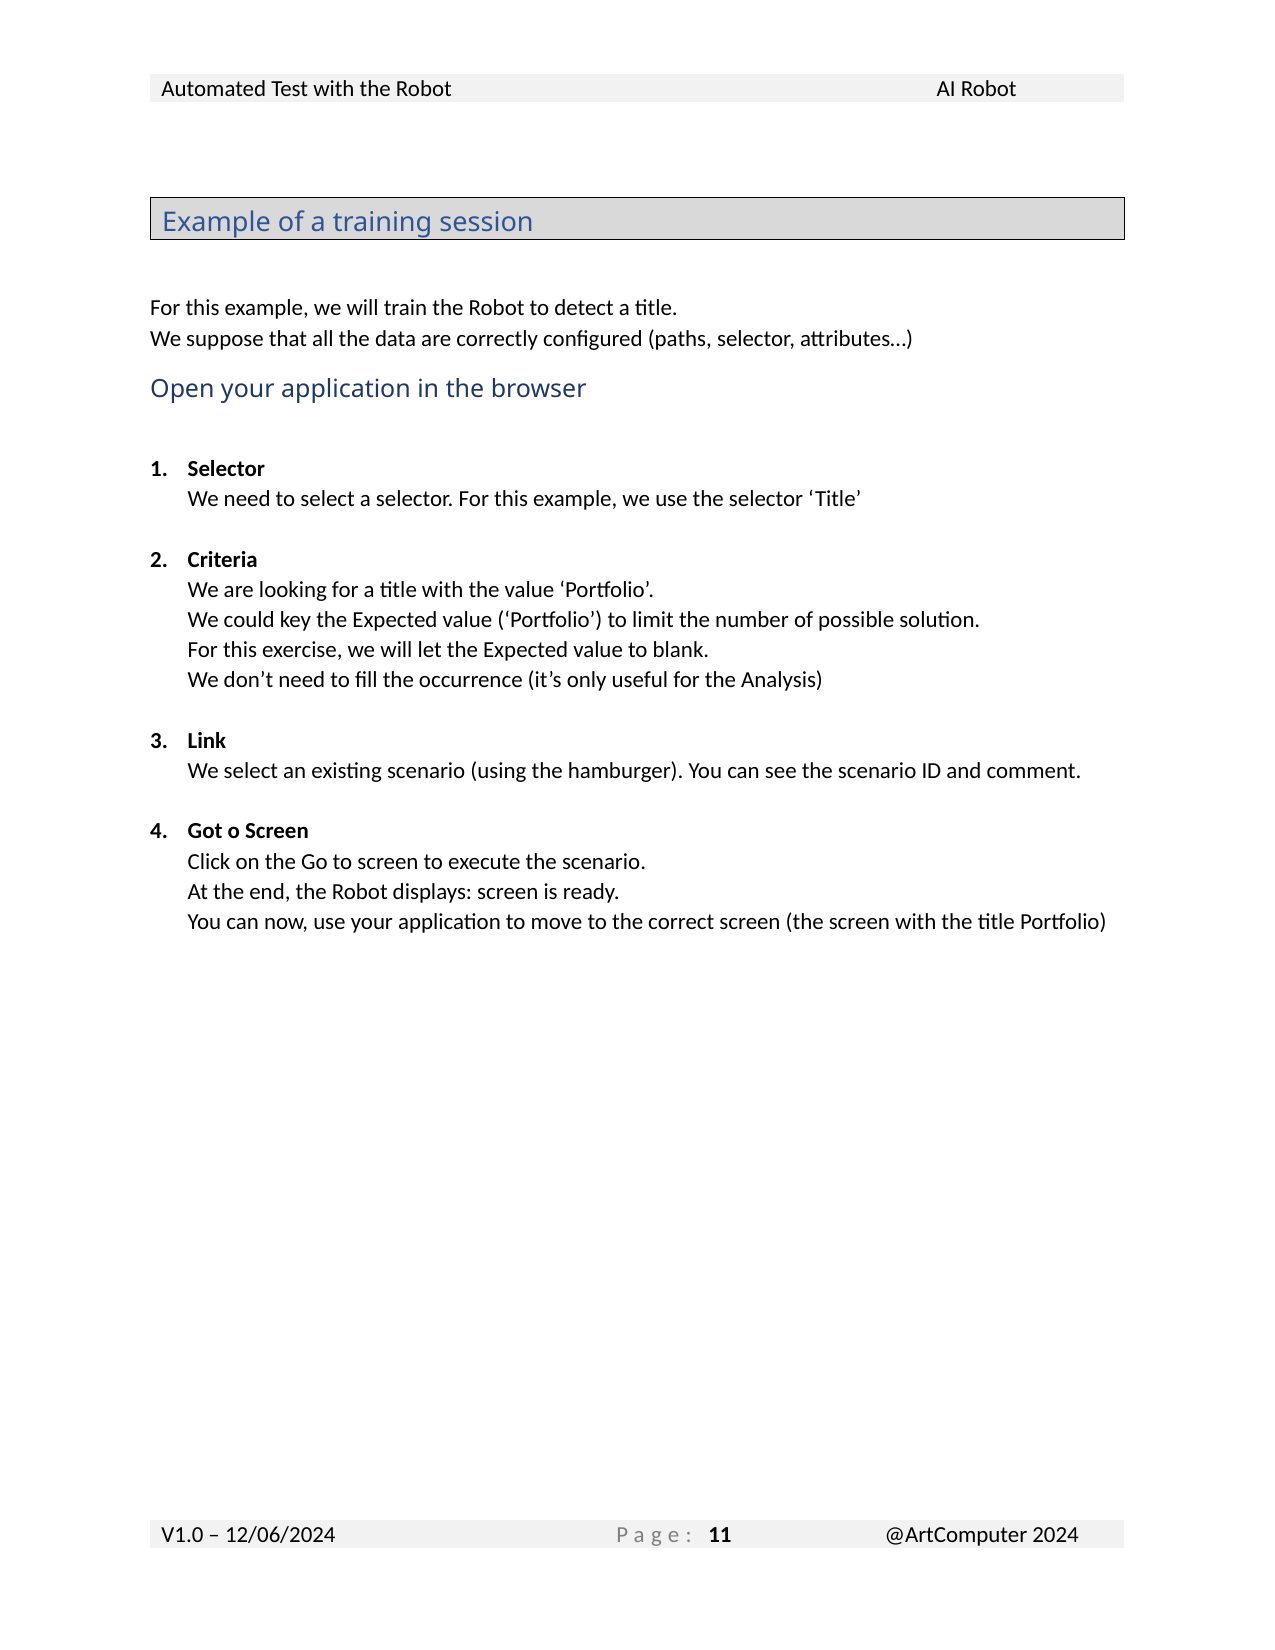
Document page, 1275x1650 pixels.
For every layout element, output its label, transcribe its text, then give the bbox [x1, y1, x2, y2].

list We are looking for a title with the value ‘Portfolio’. We could key the Expected value (‘Portfolio’) to limit the number of possible solution. For this exercise, we will let the Expected value to blank. We don’t need to fill the occurrence (it’s only useful for the Analysis) [187, 575, 1125, 694]
list Link [150, 726, 1125, 754]
list Click on the Go to screen to execute the scenario. At the end, the Robot displays: screen is ready. You can now, use your application to move to the correct screen (the screen with the title Portfolio) [187, 847, 1125, 935]
list We need to select a selector. For this example, we use the selector ‘Title’ [187, 484, 1125, 512]
list We select an existing scenario (using the hamburger). You can see the scenario ID and comment. [187, 756, 1125, 784]
list Got o Screen [150, 817, 1125, 845]
text For this example, we will train the Robot to detect a title. We suppose that all the data are correctly configured (paths, selector, attributes…) [150, 293, 1125, 352]
list Criteria [150, 545, 1125, 573]
list Selector [150, 454, 1125, 482]
table_header Example of a training session [151, 198, 1124, 239]
subtitle Open your application in the browser [150, 371, 1125, 404]
